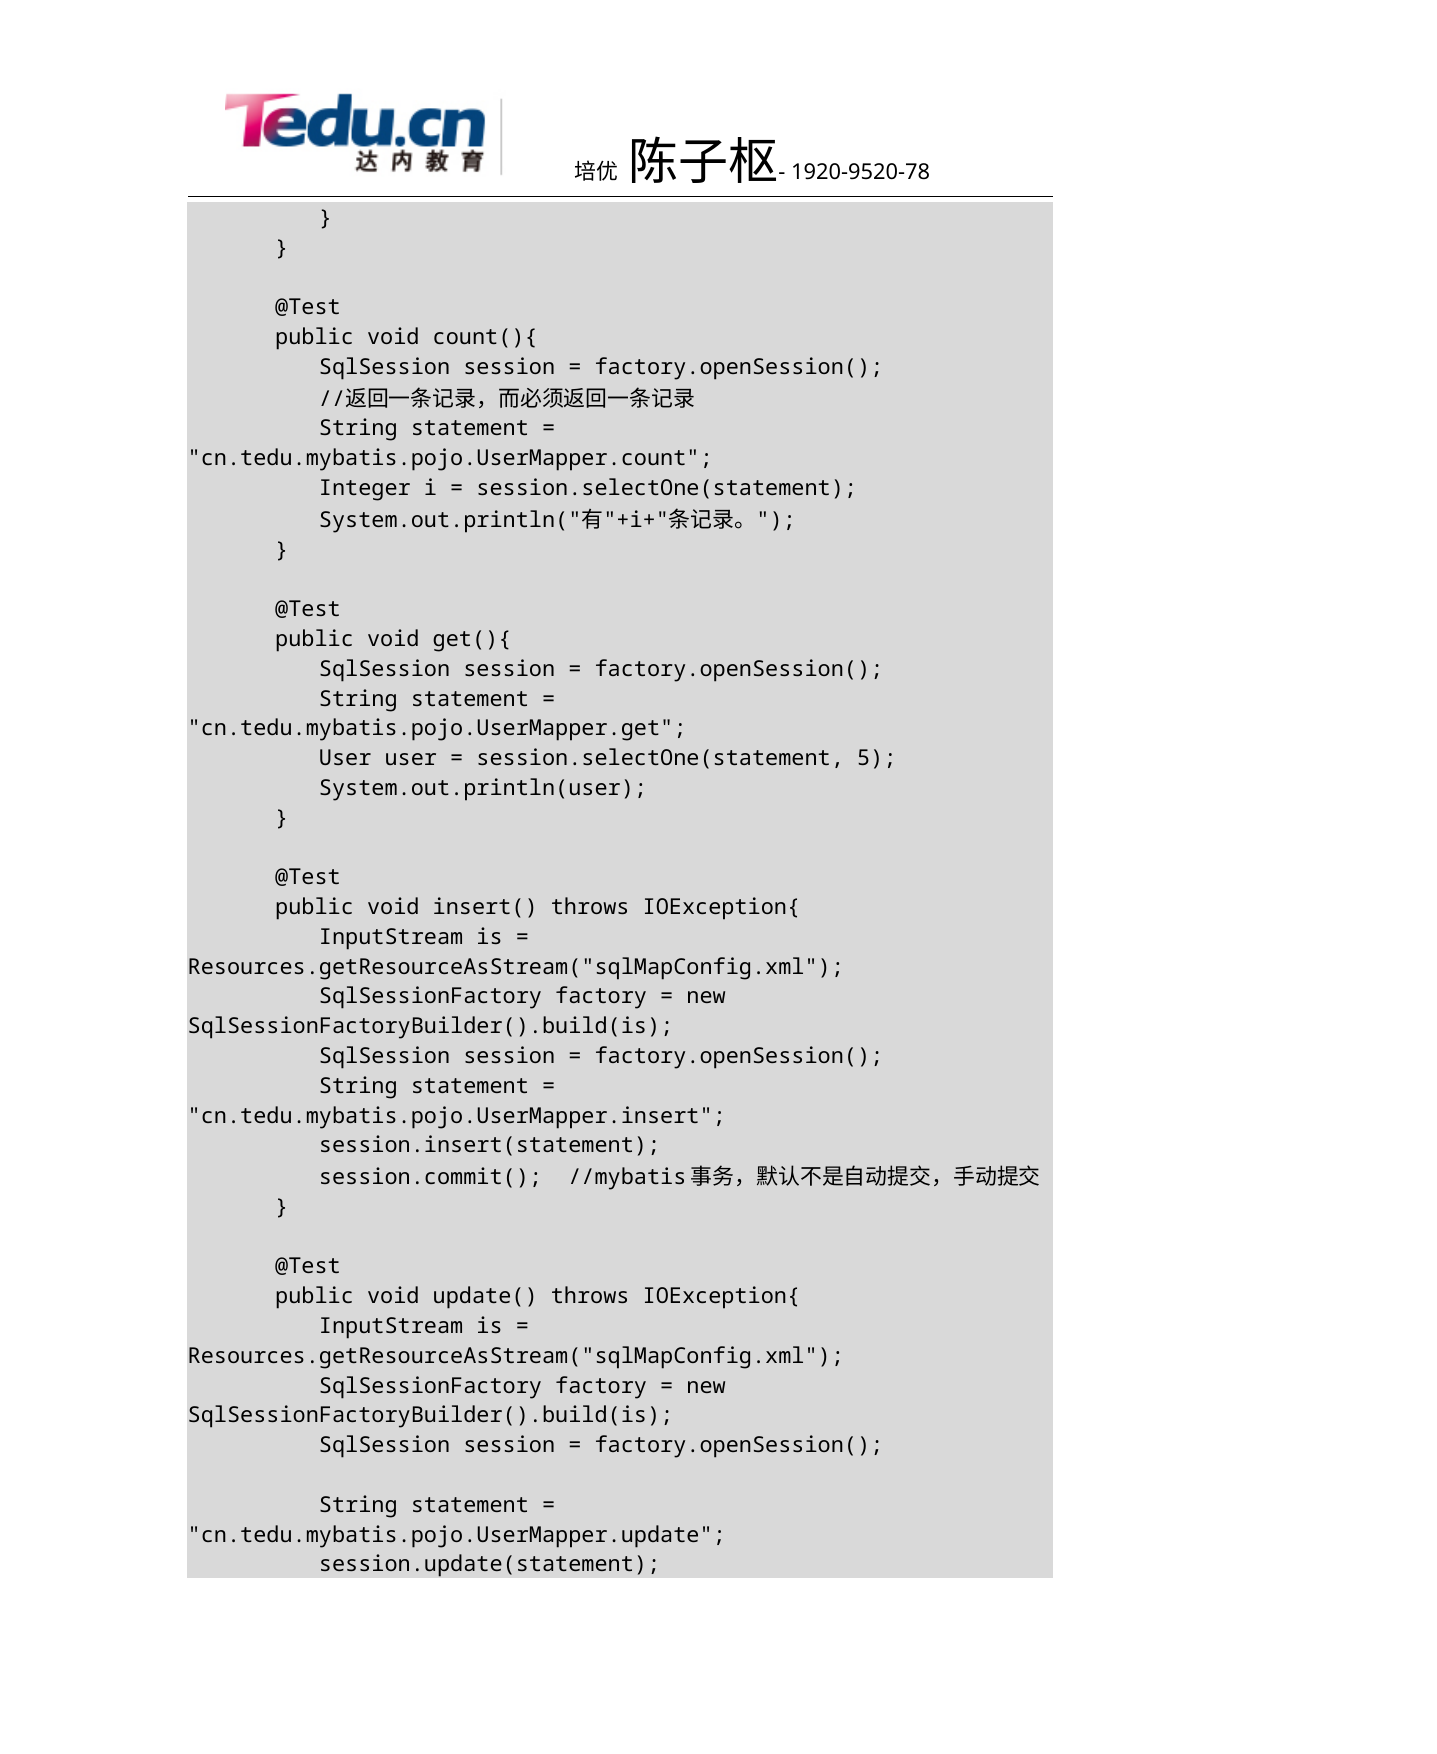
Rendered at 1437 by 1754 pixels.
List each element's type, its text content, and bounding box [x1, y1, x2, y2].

text System.out.println(user); [187, 772, 1053, 802]
text String statement = "cn.tedu.mybatis.pojo.UserMapper.count"; [187, 412, 1053, 472]
text SqlSession session = factory.openSession(); [187, 653, 1053, 682]
text session.insert(statement); [187, 1129, 1053, 1159]
text InputStream is = Resources.getResourceAsStream("sqlMapConfig.xml"); [187, 1310, 1053, 1370]
text @Test [187, 861, 1053, 891]
text public void get(){ [187, 623, 1053, 653]
text } [187, 1191, 1053, 1221]
text public void count(){ [187, 321, 1053, 351]
text } [187, 802, 1053, 831]
text String statement = "cn.tedu.mybatis.pojo.UserMapper.get"; [187, 682, 1053, 742]
text session.update(statement); [187, 1548, 1053, 1578]
text public void update() throws IOException{ [187, 1280, 1053, 1310]
text public void insert() throws IOException{ [187, 891, 1053, 921]
text User user = session.selectOne(statement, 5); [187, 742, 1053, 772]
text } [187, 202, 1053, 232]
picture [225, 88, 507, 180]
text } [187, 232, 1053, 261]
text @Test [187, 593, 1053, 623]
text } [187, 533, 1053, 563]
text SqlSession session = factory.openSession(); [187, 1429, 1053, 1459]
text SqlSession session = factory.openSession(); [187, 351, 1053, 381]
text SqlSessionFactory factory = new SqlSessionFactoryBuilder().build(is); [187, 980, 1053, 1040]
text SqlSession session = factory.openSession(); [187, 1040, 1053, 1070]
text String statement = "cn.tedu.mybatis.pojo.UserMapper.insert"; [187, 1070, 1053, 1129]
text @Test [187, 291, 1053, 321]
text @Test [187, 1251, 1053, 1280]
text String statement = "cn.tedu.mybatis.pojo.UserMapper.update"; [187, 1489, 1053, 1548]
text System.out.println("有"+i+"条记录。"); [187, 502, 1053, 533]
text SqlSessionFactory factory = new SqlSessionFactoryBuilder().build(is); [187, 1370, 1053, 1429]
text session.commit(); //mybatis事务，默认不是自动提交，手动提交 [187, 1159, 1053, 1191]
text Integer i = session.selectOne(statement); [187, 472, 1053, 502]
text InputStream is = Resources.getResourceAsStream("sqlMapConfig.xml"); [187, 921, 1053, 980]
text //返回一条记录，而必须返回一条记录 [187, 381, 1053, 412]
